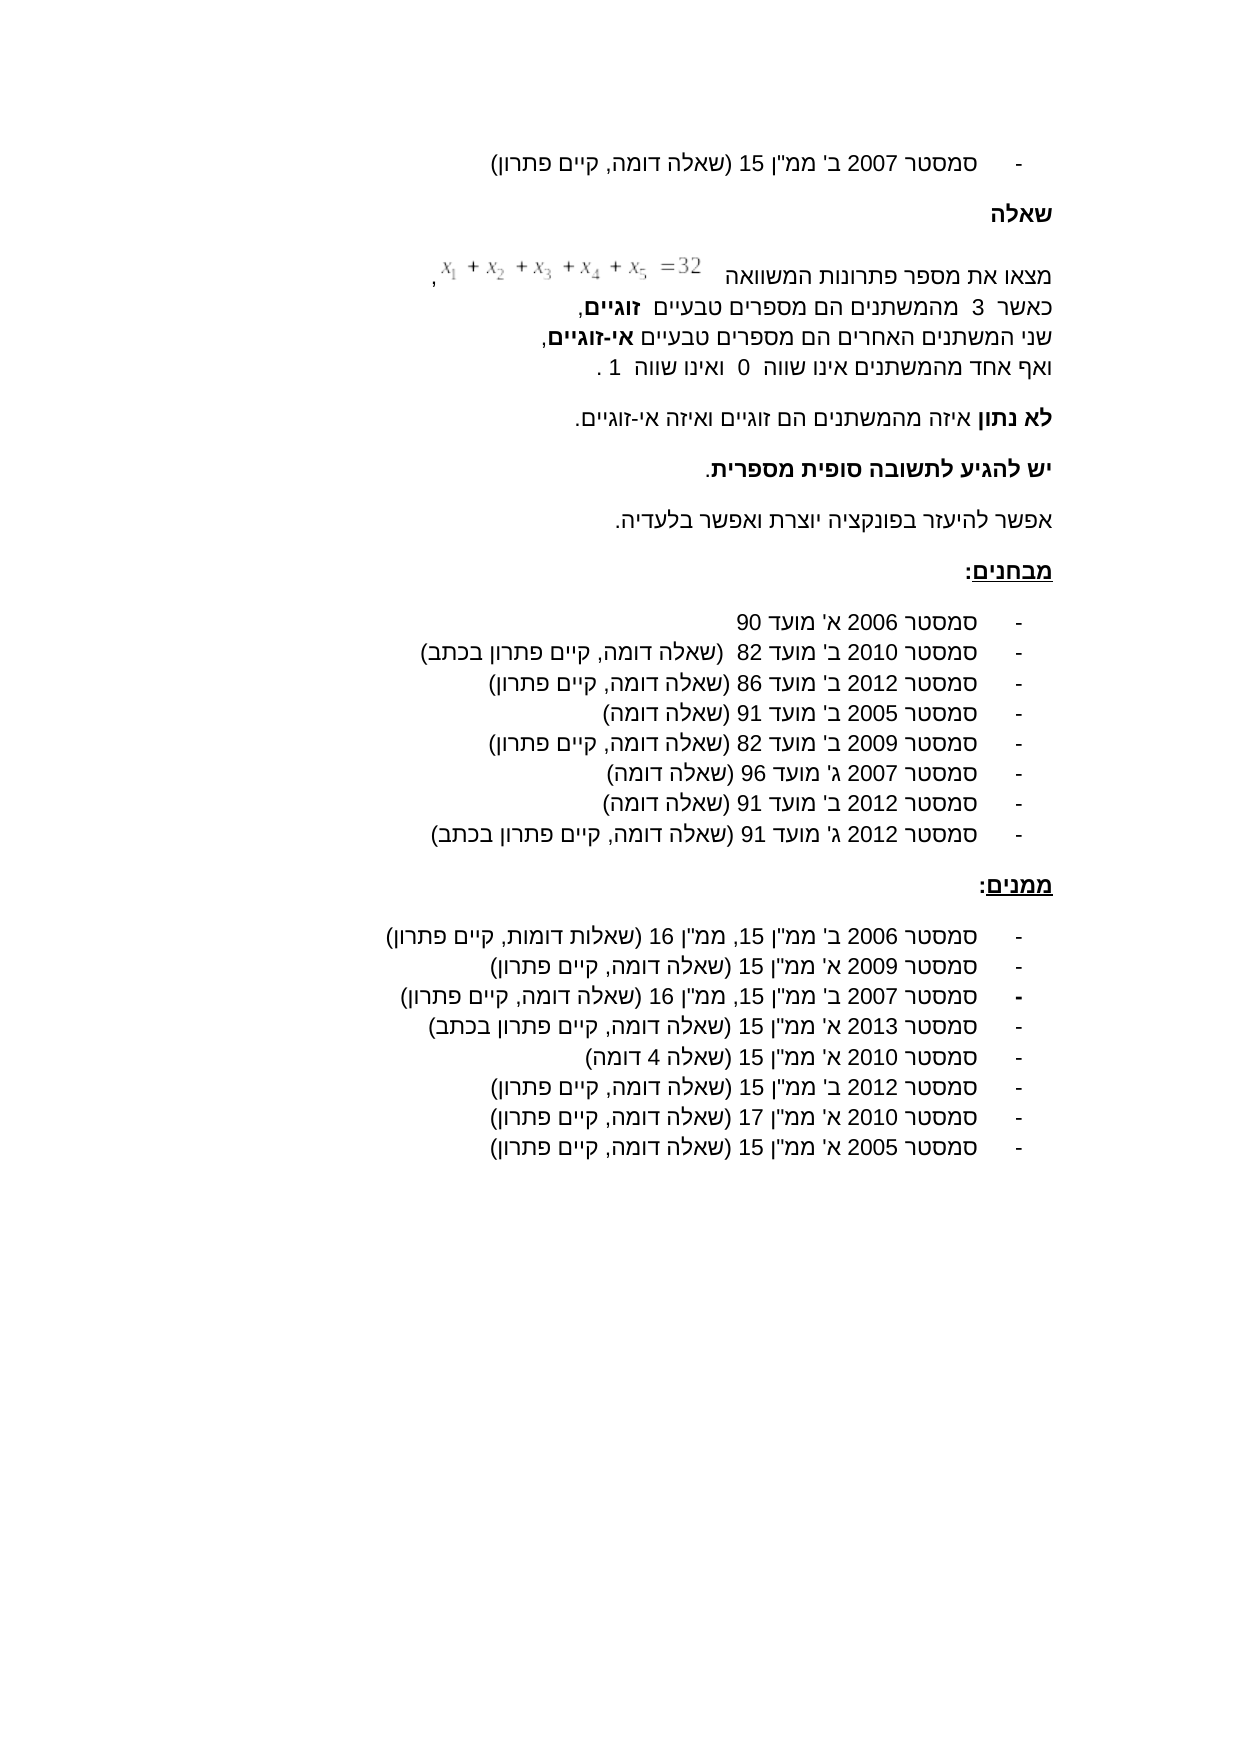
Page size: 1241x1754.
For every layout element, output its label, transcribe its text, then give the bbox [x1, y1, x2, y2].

list סמסטר 2013 א' ממ"ן 15 (שאלה דומה, קיים פתרון בכתב) [187, 1013, 1015, 1039]
list סמסטר 2010 ב' מועד 82 (שאלה דומה, קיים פתרון בכתב) [187, 639, 1015, 666]
list סמסטר 2012 ב' מועד 86 (שאלה דומה, קיים פתרון) [187, 669, 1015, 696]
text שאלה [187, 201, 1053, 227]
list סמסטר 2005 ב' מועד 91 (שאלה דומה) [187, 700, 1015, 726]
list סמסטר 2012 ב' ממ"ן 15 (שאלה דומה, קיים פתרון) [187, 1074, 1015, 1100]
text מבחנים: [187, 558, 1053, 584]
text ממנים: [187, 872, 1053, 898]
list סמסטר 2007 ב' ממ"ן 15 (שאלה דומה, קיים פתרון) [187, 150, 1015, 176]
list סמסטר 2007 ג' מועד 96 (שאלה דומה) [187, 760, 1015, 786]
list סמסטר 2006 א' מועד 90 [187, 609, 1015, 635]
list סמסטר 2009 א' ממ"ן 15 (שאלה דומה, קיים פתרון) [187, 953, 1015, 979]
list סמסטר 2012 ב' מועד 91 (שאלה דומה) [187, 790, 1015, 817]
list סמסטר 2005 א' ממ"ן 15 (שאלה דומה, קיים פתרון) [187, 1134, 1015, 1160]
text אפשר להיעזר בפונקציה יוצרת ואפשר בלעדיה. [187, 507, 1053, 533]
text לא נתון איזה מהמשתנים הם זוגיים ואיזה אי-זוגיים. [187, 405, 1053, 431]
list סמסטר 2012 ג' מועד 91 (שאלה דומה, קיים פתרון בכתב) [187, 821, 1015, 847]
list סמסטר 2007 ב' ממ"ן 15, ממ"ן 16 (שאלה דומה, קיים פתרון) [187, 983, 1015, 1009]
list סמסטר 2009 ב' מועד 82 (שאלה דומה, קיים פתרון) [187, 730, 1015, 756]
list סמסטר 2010 א' ממ"ן 17 (שאלה דומה, קיים פתרון) [187, 1104, 1015, 1130]
text מצאו את מספר פתרונות המשוואה , כאשר 3 מהמשתנים הם מספרים טבעיים זוגיים, שני המשתנים האחרים הם מספרים טבעיים אי-זוגיים, ואף אחד מהמשתנים אינו שווה 0 ואינו שווה 1 . [187, 252, 1053, 380]
text יש להגיע לתשובה סופית מספרית. [187, 456, 1053, 482]
list סמסטר 2006 ב' ממ"ן 15, ממ"ן 16 (שאלות דומות, קיים פתרון) [187, 923, 1015, 949]
list סמסטר 2010 א' ממ"ן 15 (שאלה 4 דומה) [187, 1043, 1015, 1070]
